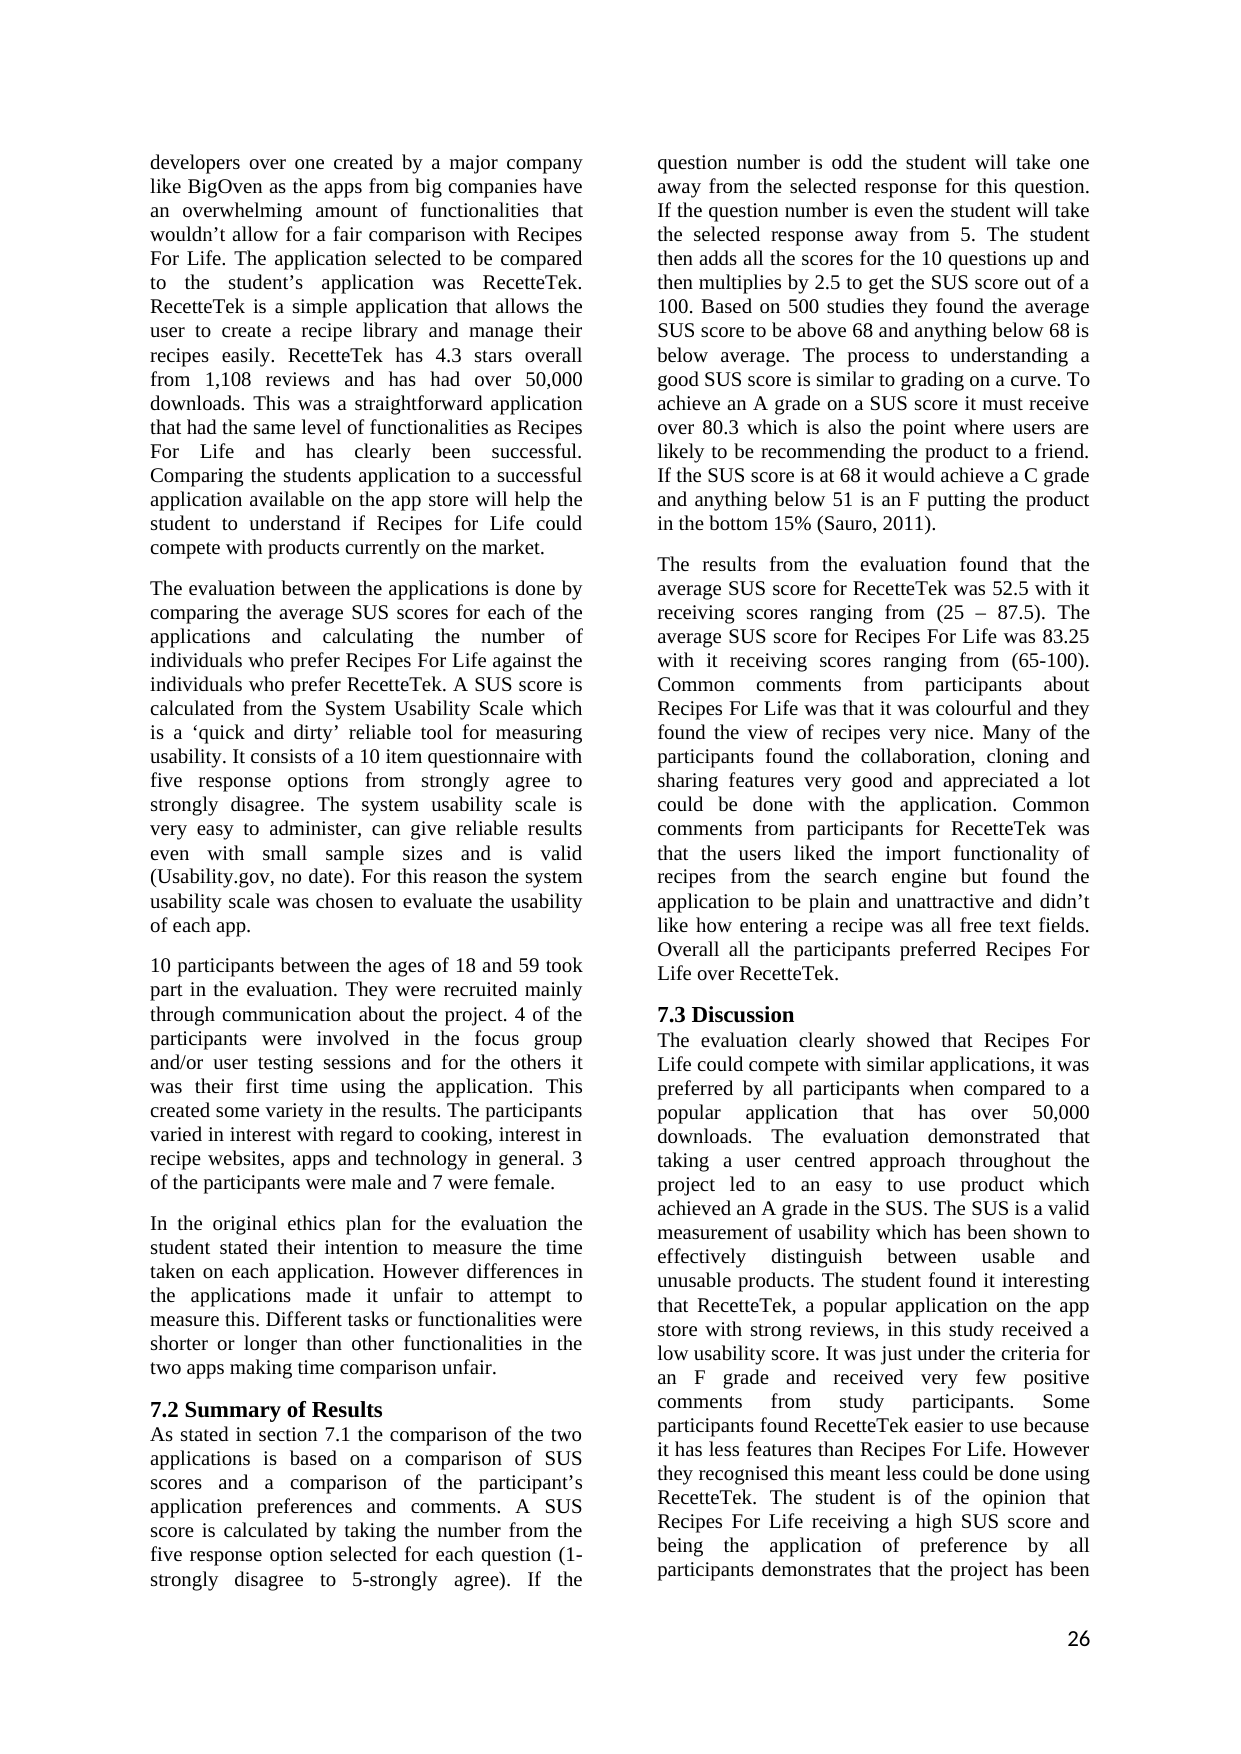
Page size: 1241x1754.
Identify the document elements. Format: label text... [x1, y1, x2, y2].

text The evaluation between the applications is done by comparing the average SUS scores for each of the applications and calculating the number of individuals who prefer Recipes For Life against the individuals who prefer RecetteTek. A SUS score is calculated from the System Usability Scale which is a ‘quick and dirty’ reliable tool for measuring usability. It consists of a 10 item questionnaire with five response options from strongly agree to strongly disagree. The system usability scale is very easy to administer, can give reliable results even with small sample sizes and is valid . For this reason the system usability scale was chosen to evaluate the usability of each app. [150, 576, 583, 937]
text In the original ethics plan for the evaluation the student stated their intention to measure the time taken on each application. However differences in the applications made it unfair to attempt to measure this. Different tasks or functionalities were shorter or longer than other functionalities in the two apps making time comparison unfair. [150, 1211, 583, 1379]
subtitle 7.2 Summary of Results [150, 1396, 583, 1422]
subtitle 7.3 Discussion [657, 1001, 1090, 1028]
text As stated in section 7.1 the comparison of the two applications is based on a comparison of SUS scores and a comparison of the participant’s application preferences and comments. A SUS score is calculated by taking the number from the five response option selected for each question (1-strongly disagree to 5-strongly agree). If the question number is odd the student will take one away from the selected response for this question. If the question number is even the student will take the selected response away from 5. The student then adds all the scores for the 10 questions up and then multiplies by 2.5 to get the SUS score out of a 100. Based on 500 studies they found the average SUS score to be above 68 and anything below 68 is below average. The process to understanding a good SUS score is similar to grading on a curve. To achieve an A grade on a SUS score it must receive over 80.3 which is also the point where users are likely to be recommending the product to a friend. If the SUS score is at 68 it would achieve a C grade and anything below 51 is an F putting the product in the bottom 15% . [657, 150, 1090, 535]
text As stated in section 7.1 the comparison of the two applications is based on a comparison of SUS scores and a comparison of the participant’s application preferences and comments. A SUS score is calculated by taking the number from the five response option selected for each question (1-strongly disagree to 5-strongly agree). If the question number is odd the student will take one away from the selected response for this question. If the question number is even the student will take the selected response away from 5. The student then adds all the scores for the 10 questions up and then multiplies by 2.5 to get the SUS score out of a 100. Based on 500 studies they found the average SUS score to be above 68 and anything below 68 is below average. The process to understanding a good SUS score is similar to grading on a curve. To achieve an A grade on a SUS score it must receive over 80.3 which is also the point where users are likely to be recommending the product to a friend. If the SUS score is at 68 it would achieve a C grade and anything below 51 is an F putting the product in the bottom 15% . [150, 1422, 583, 1591]
text The results from the evaluation found that the average SUS score for RecetteTek was 52.5 with it receiving scores ranging from (25 – 87.5). The average SUS score for Recipes For Life was 83.25 with it receiving scores ranging from (65-100). Common comments from participants about Recipes For Life was that it was colourful and they found the view of recipes very nice. Many of the participants found the collaboration, cloning and sharing features very good and appreciated a lot could be done with the application. Common comments from participants for RecetteTek was that the users liked the import functionality of recipes from the search engine but found the application to be plain and unattractive and didn’t like how entering a recipe was all free text fields. Overall all the participants preferred Recipes For Life over RecetteTek. [657, 552, 1090, 985]
text 10 participants between the ages of 18 and 59 took part in the evaluation. They were recruited mainly through communication about the project. 4 of the participants were involved in the focus group and/or user testing sessions and for the others it was their first time using the application. This created some variety in the results. The participants varied in interest with regard to cooking, interest in recipe websites, apps and technology in general. 3 of the participants were male and 7 were female. [150, 953, 583, 1194]
